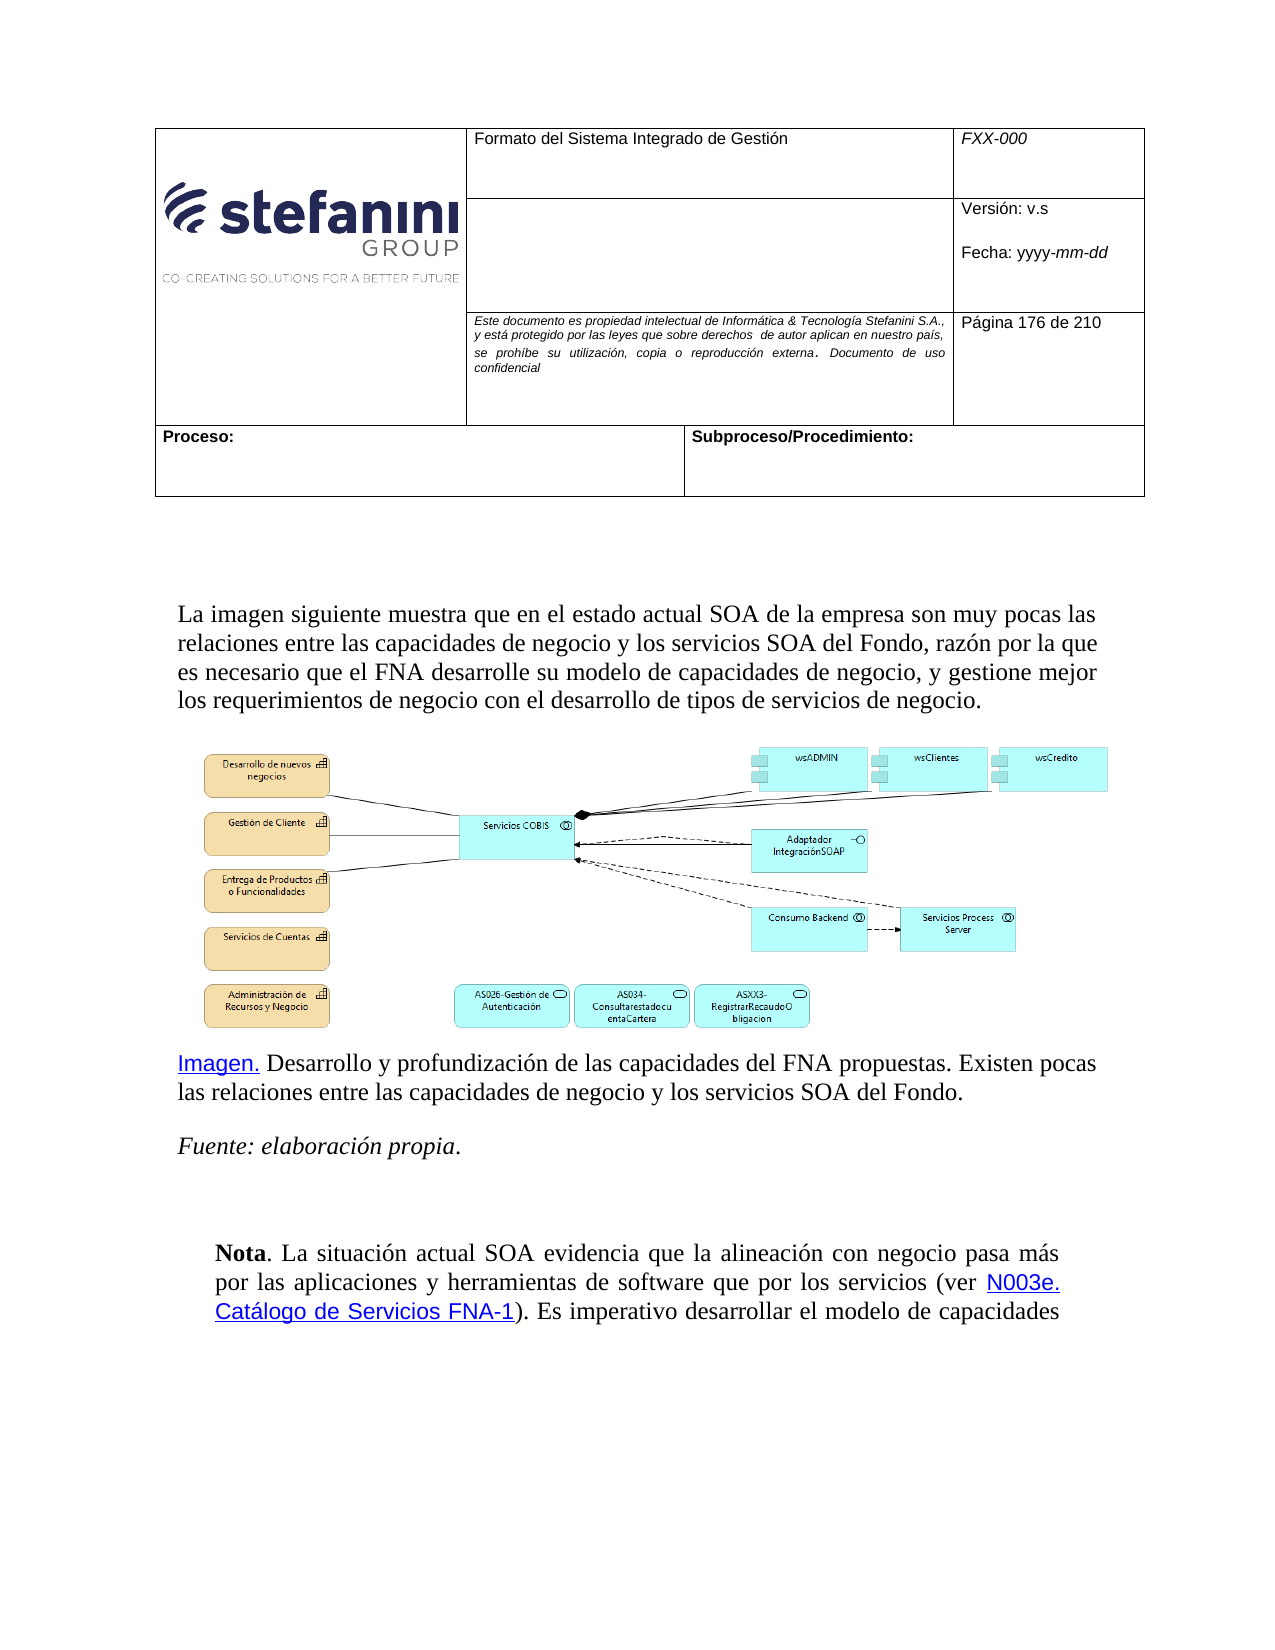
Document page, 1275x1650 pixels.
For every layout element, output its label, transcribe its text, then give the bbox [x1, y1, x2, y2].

text Nota. La situación actual SOA evidencia que la alineación con negocio pasa más por las aplicaciones y herramientas de software que por los servicios (ver N003e. Catálogo de Servicios FNA-1). Es imperativo desarrollar el modelo de capacidades de negocio del FNA, tal que permita enfocar los esfuerzos de monitoreo de negocio y de gobierno de servicios SOA. [215, 1238, 1060, 1325]
text Fuente: elaboración propia. [177, 1131, 1098, 1160]
picture [196, 739, 1115, 1036]
text Imagen. Desarrollo y profundización de las capacidades del FNA propuestas. Existen pocas las relaciones entre las capacidades de negocio y los servicios SOA del Fondo. [177, 1048, 1098, 1106]
text La imagen siguiente muestra que en el estado actual SOA de la empresa son muy pocas las relaciones entre las capacidades de negocio y los servicios SOA del Fondo, razón por la que es necesario que el FNA desarrolle su modelo de capacidades de negocio, y gestione mejor los requerimientos de negocio con el desarrollo de tipos de servicios de negocio. [177, 599, 1098, 714]
picture [162, 182, 460, 286]
